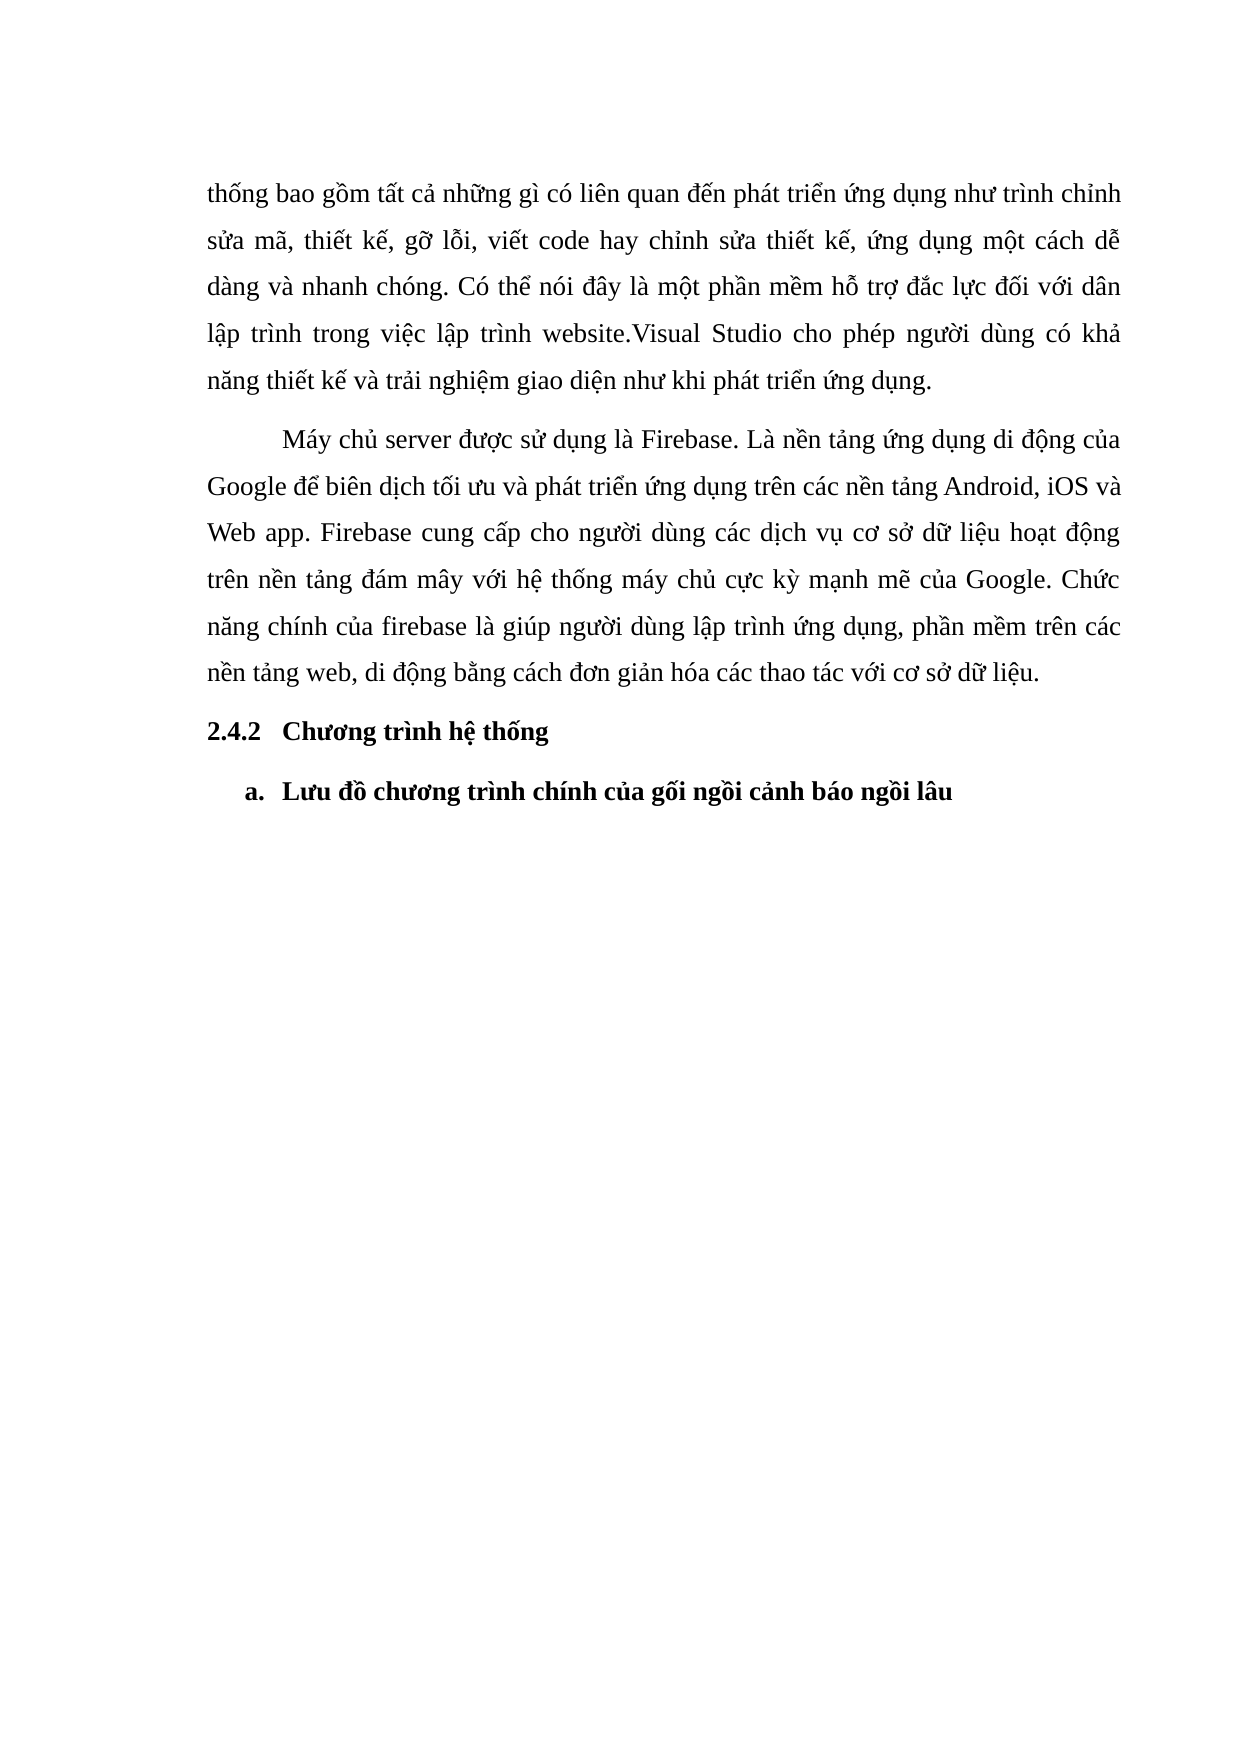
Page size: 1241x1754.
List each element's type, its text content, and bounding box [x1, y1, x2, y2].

list Lưu đồ chương trình chính của gối ngồi cảnh báo ngồi lâu [244, 775, 1122, 806]
text Chương trình hệ thống [207, 716, 1122, 747]
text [207, 177, 1122, 395]
text Máy chủ server được sử dụng là Firebase. Là nền tảng ứng dụng di động của Google để biên dịch tối ưu và phát triển ứng dụng trên các nền tảng Android, iOS và Web app. Firebase cung cấp cho người dùng các dịch vụ cơ sở dữ liệu hoạt động trên nền tảng đám mây với hệ thống máy chủ cực kỳ mạnh mẽ của Google. Chức năng chính của firebase là giúp người dùng lập trình ứng dụng, phần mềm trên các nền tảng web, di động bằng cách đơn giản hóa các thao tác với cơ sở dữ liệu. [207, 423, 1122, 687]
